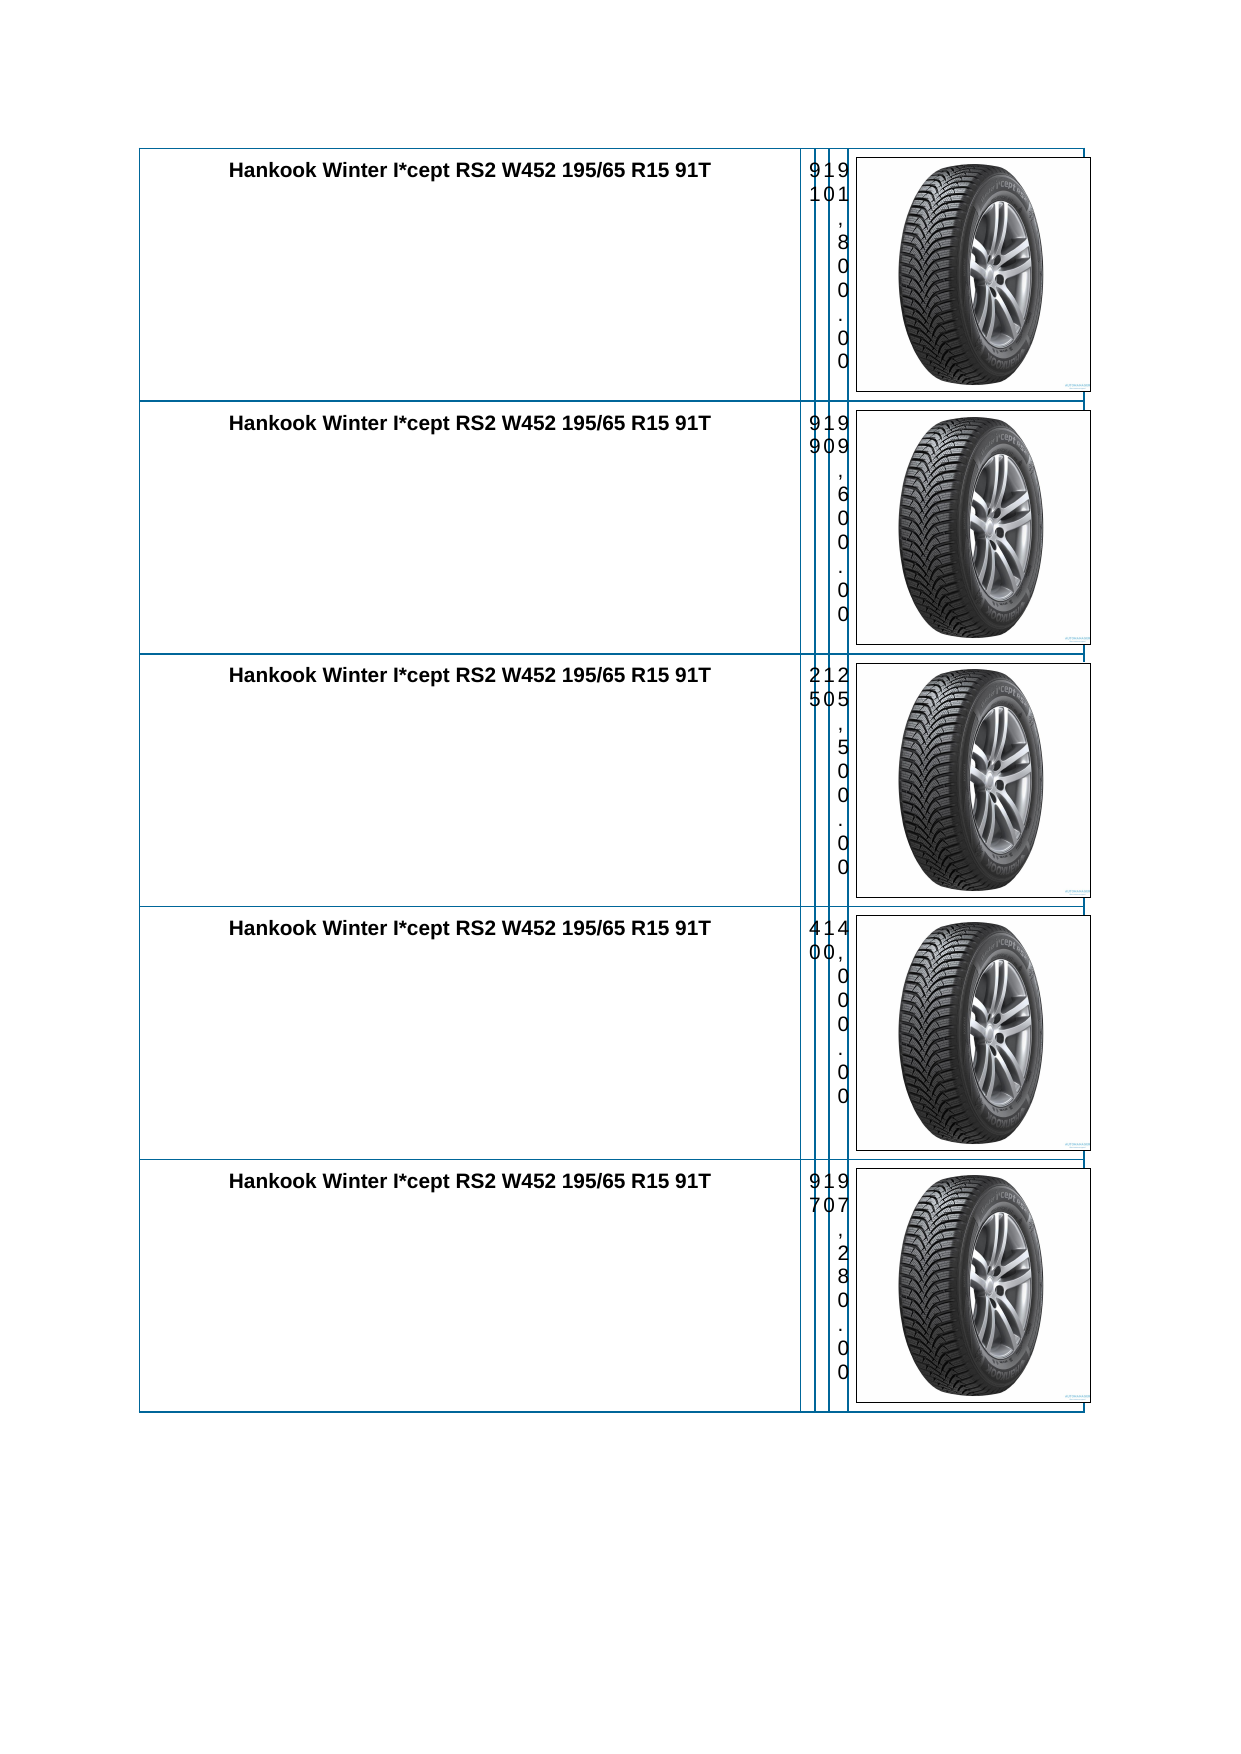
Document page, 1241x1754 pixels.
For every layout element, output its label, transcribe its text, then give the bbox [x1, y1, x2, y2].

table_cell 91,800.00 [830, 149, 847, 400]
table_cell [140, 149, 800, 400]
table_cell Hankook Winter I*cept RS2 W452 195/65 R15 91T [140, 402, 800, 653]
picture [857, 664, 1090, 897]
table_cell [849, 402, 1083, 653]
table_cell [849, 1160, 1083, 1411]
table_cell 996.00 [801, 402, 814, 653]
table_cell 40.00 [801, 907, 814, 1158]
picture [857, 411, 1090, 644]
picture [857, 158, 1090, 391]
table_cell Hankook Winter I*cept RS2 W452 195/65 R15 91T [140, 907, 800, 1158]
table_cell 918.00 [801, 149, 814, 400]
table_cell 97,280.00 [830, 1160, 847, 1411]
picture [857, 916, 1090, 1150]
table_cell 972.80 [801, 1160, 814, 1411]
table_cell 25,500.00 [830, 655, 847, 906]
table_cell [140, 1160, 800, 1411]
table_cell [849, 149, 1083, 400]
picture [857, 1169, 1090, 1402]
table_cell 255.00 [801, 655, 814, 906]
table_cell 4,000.00 [830, 907, 847, 1158]
table_cell Hankook Winter I*cept RS2 W452 195/65 R15 91T [140, 655, 800, 906]
table_cell [849, 907, 1083, 1158]
table_cell [849, 655, 1083, 906]
table_cell 99,600.00 [830, 402, 847, 653]
